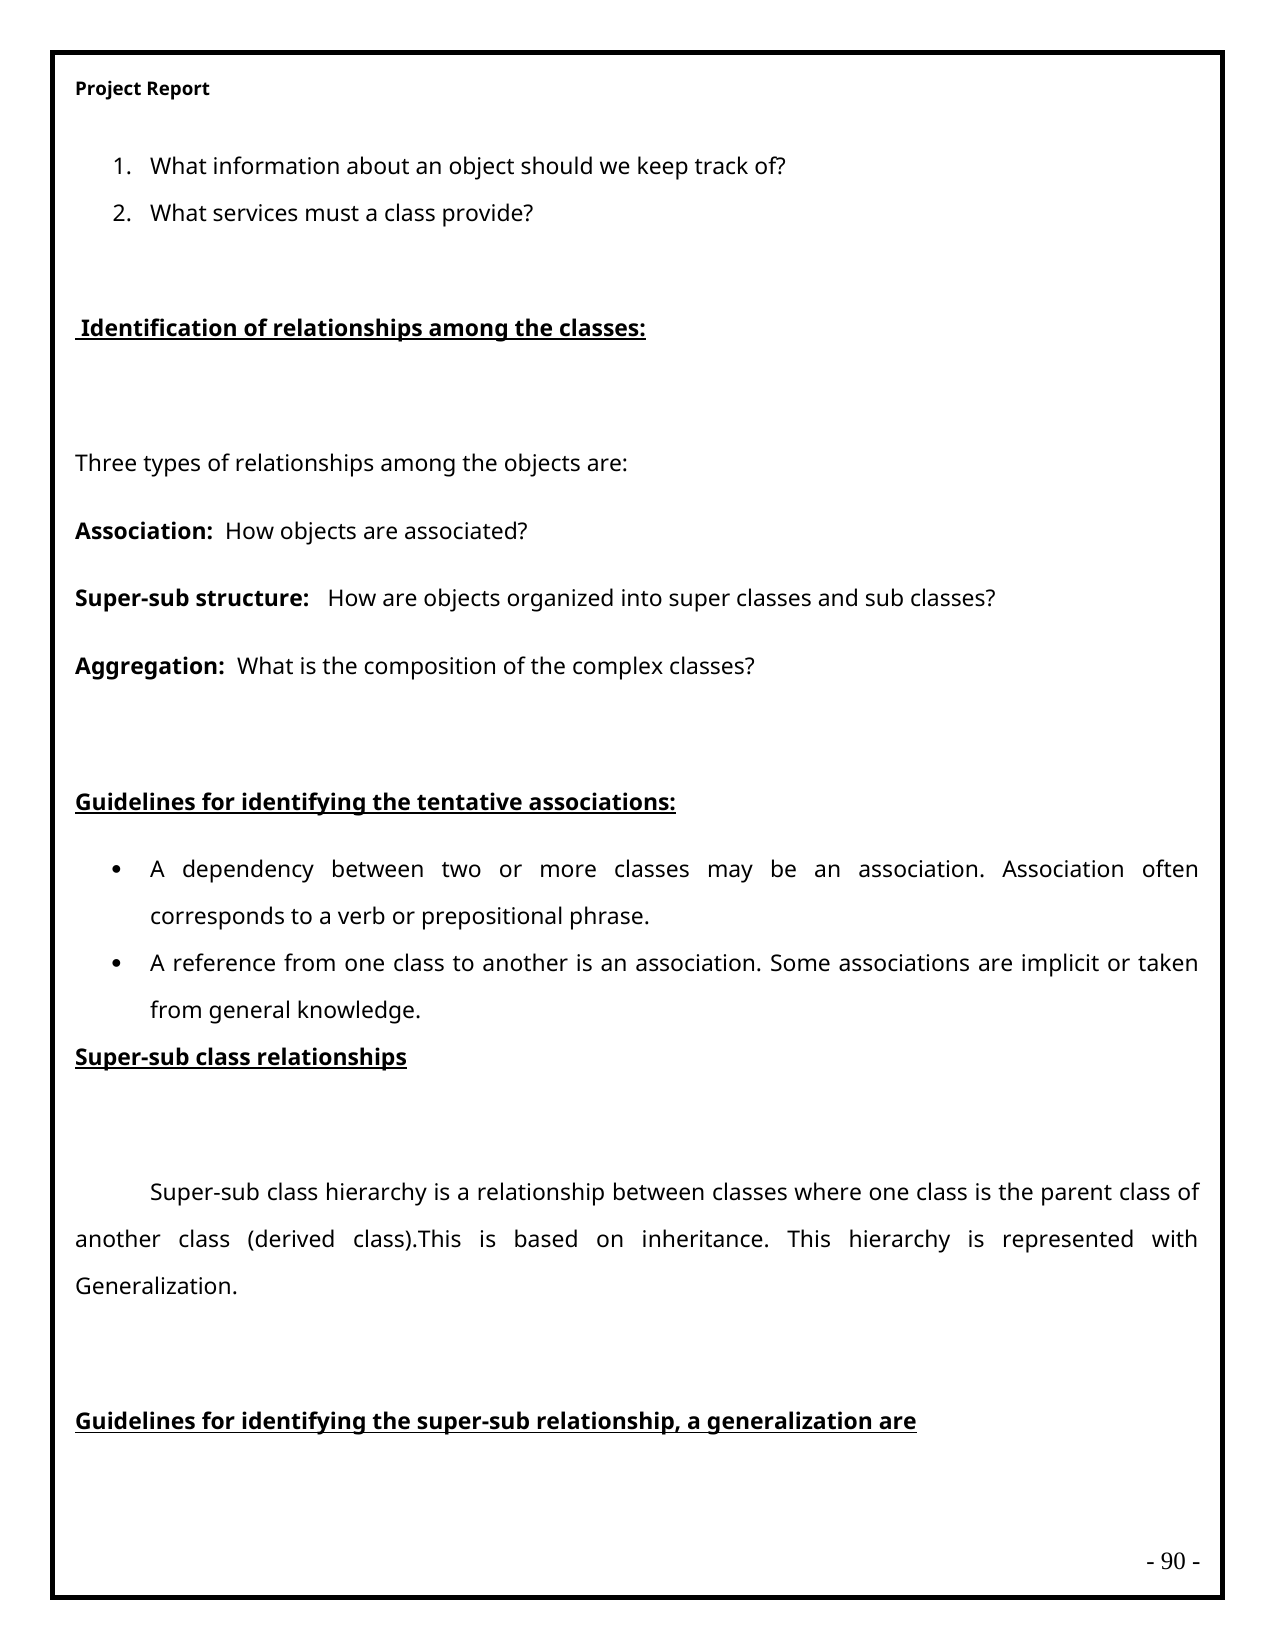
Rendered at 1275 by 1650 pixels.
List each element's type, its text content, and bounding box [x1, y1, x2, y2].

text Three types of relationships among the objects are: [75, 447, 1200, 478]
text Super-sub structure: How are objects organized into super classes and sub classes? [75, 582, 1200, 613]
list What services must a class provide? [112, 197, 1200, 228]
list A dependency between two or more classes may be an association. Association often corresponds to a verb or prepositional phrase. [112, 853, 1200, 931]
text Super-sub class hierarchy is a relationship between classes where one class is the parent class of another class (derived class).This is based on inheritance. This hierarchy is represented with Generalization. [75, 1176, 1200, 1301]
list A reference from one class to another is an association. Some associations are implicit or taken from general knowledge. [112, 947, 1200, 1025]
list What information about an object should we keep track of? [112, 150, 1200, 181]
text Guidelines for identifying the super-sub relationship, a generalization are [75, 1405, 1200, 1436]
text Association: How objects are associated? [75, 514, 1200, 546]
text Super-sub class relationships [75, 1041, 1200, 1072]
text Identification of relationships among the classes: [75, 311, 1200, 343]
text Guidelines for identifying the tentative associations: [75, 785, 1200, 817]
text Aggregation: What is the composition of the complex classes? [75, 650, 1200, 681]
